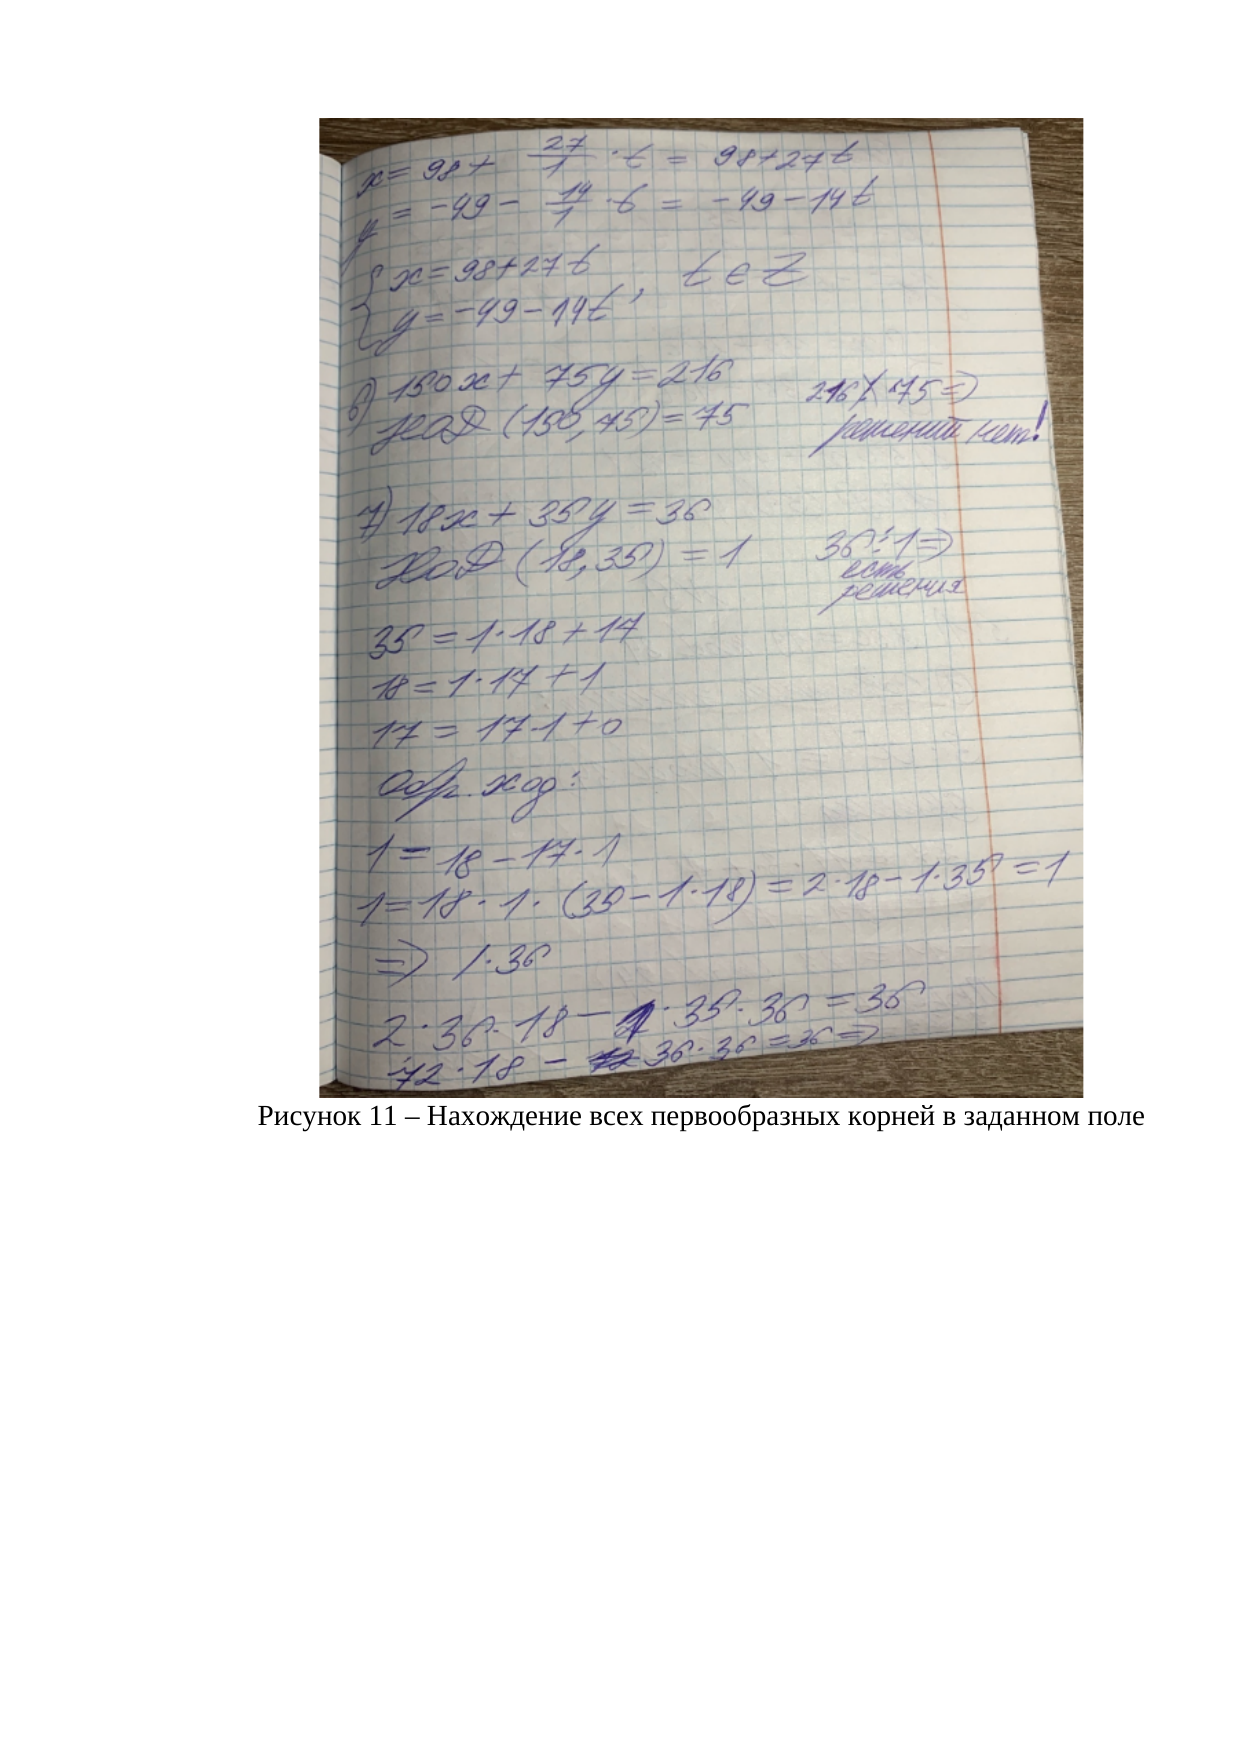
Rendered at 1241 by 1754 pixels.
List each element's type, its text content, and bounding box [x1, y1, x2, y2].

text Рисунок 11 – Нахождение всех первообразных корней в заданном поле [177, 1098, 1152, 1131]
picture [319, 118, 1084, 1098]
